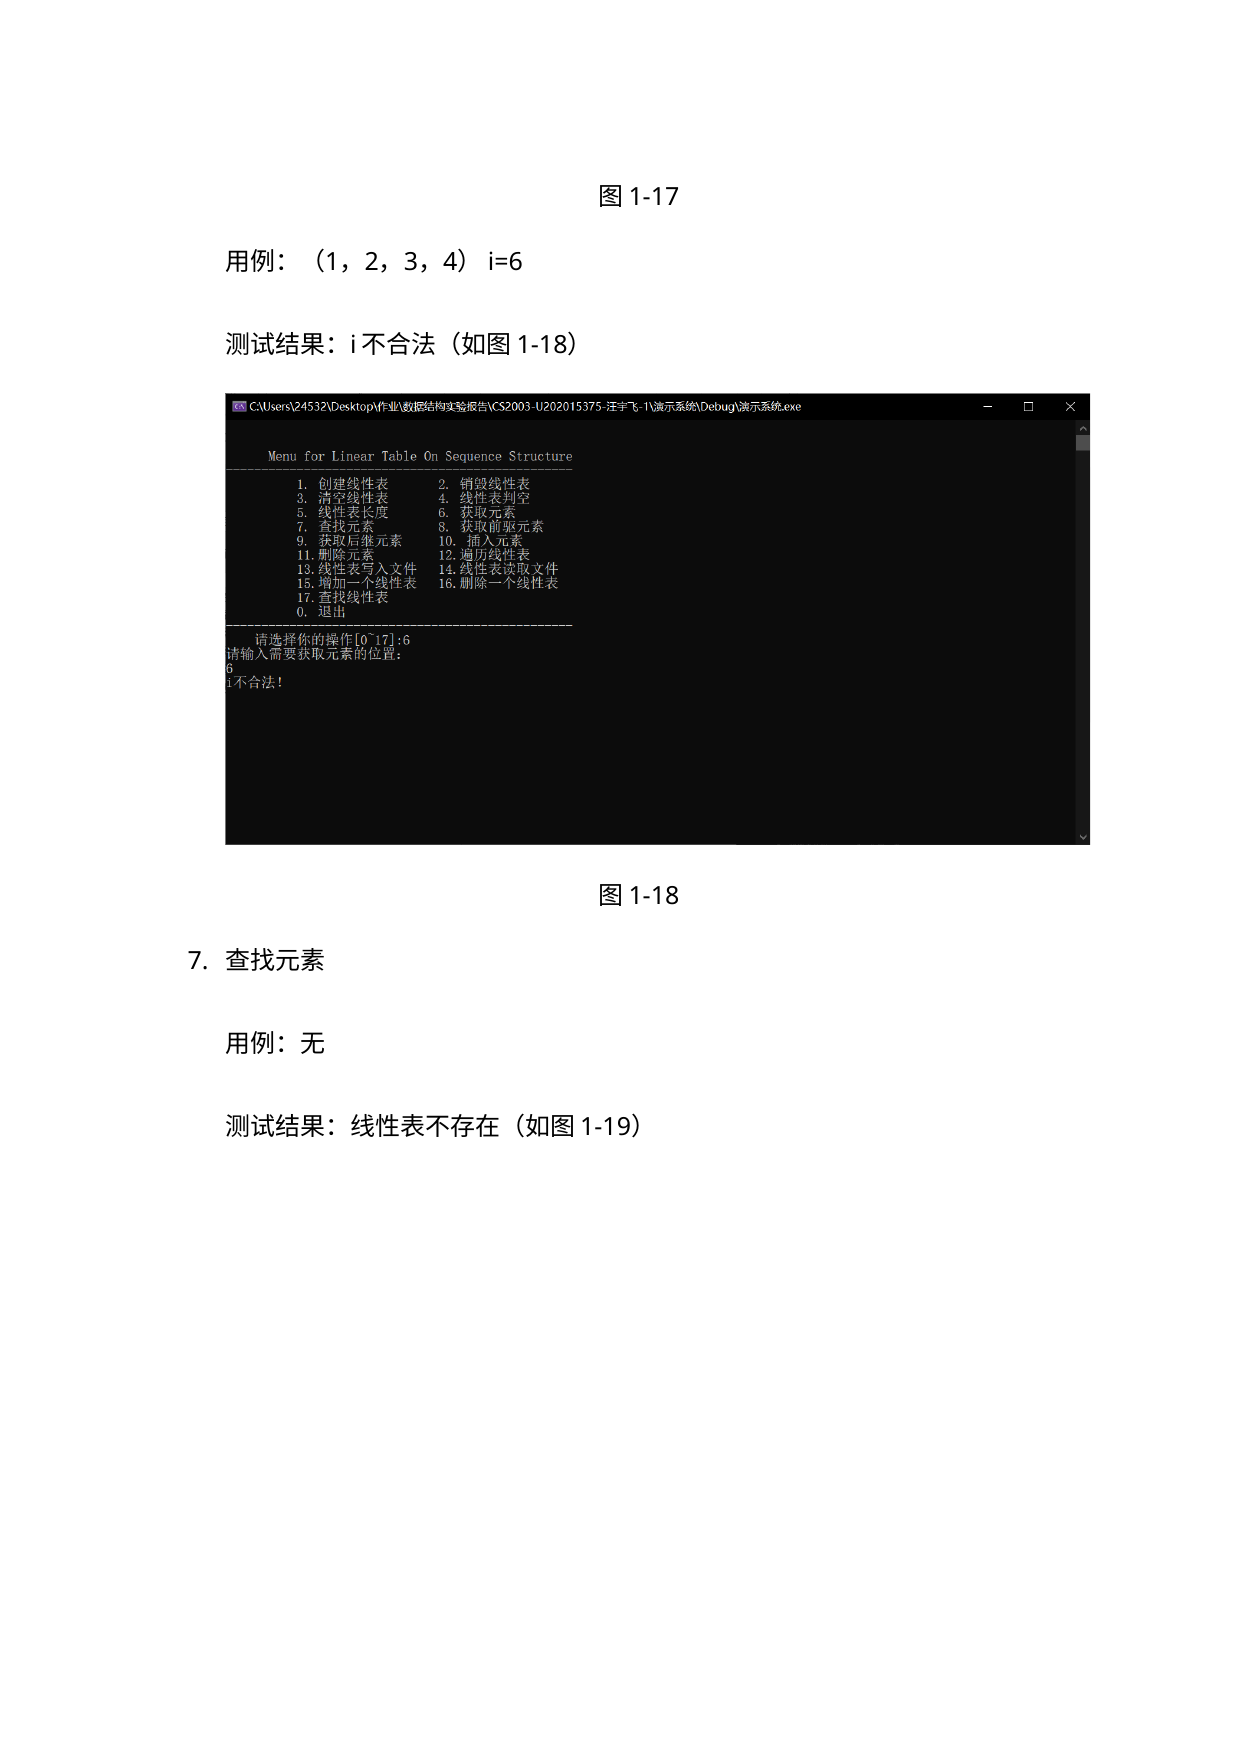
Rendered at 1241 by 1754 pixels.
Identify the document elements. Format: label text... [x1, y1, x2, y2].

list 测试结果：i不合法（如图1-18） [225, 310, 1053, 375]
list 用例：无 [225, 1009, 1053, 1074]
list 查找元素 [187, 926, 1053, 991]
list 测试结果：线性表不存在（如图1-19） [225, 1092, 1053, 1157]
list 用例：（1，2，3，4） i=6 [225, 227, 1053, 292]
list 图1-18 [225, 861, 1053, 926]
list 图1-17 [225, 162, 1053, 227]
picture [225, 393, 1091, 845]
